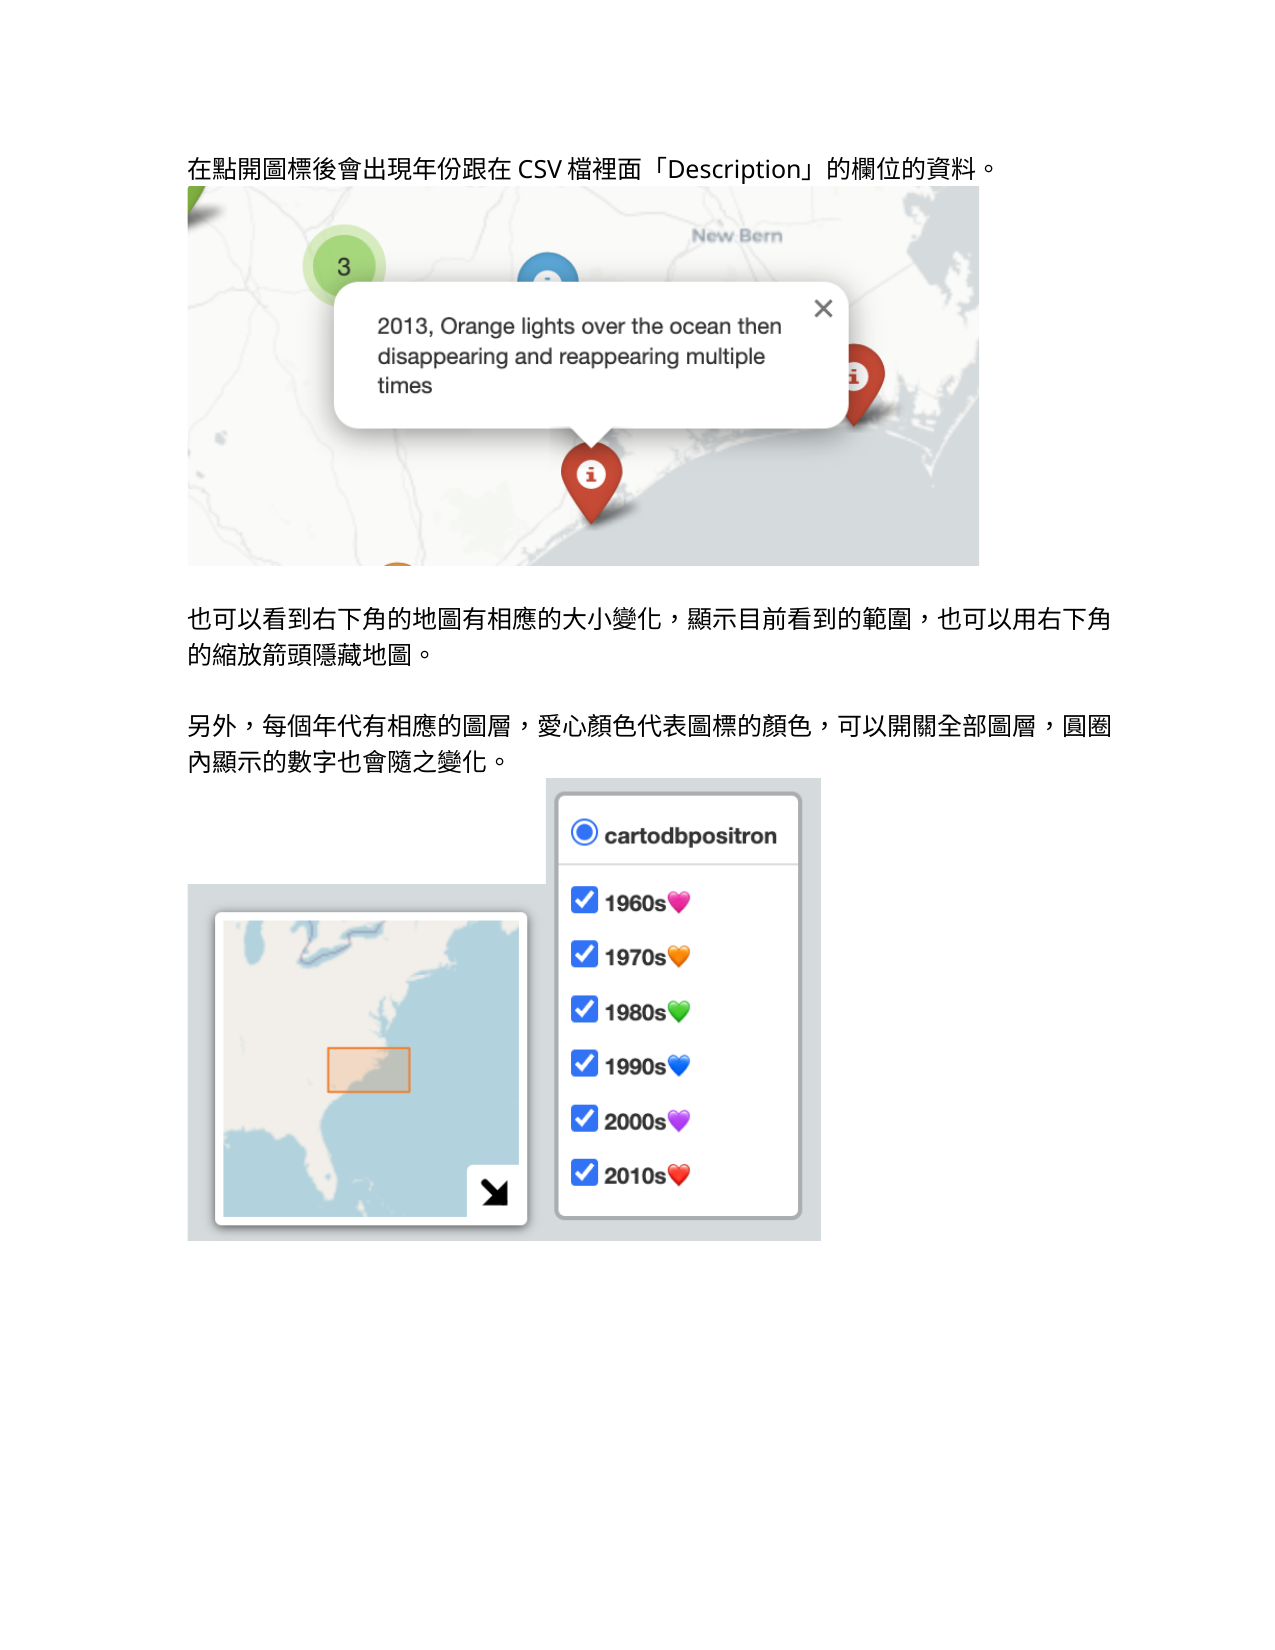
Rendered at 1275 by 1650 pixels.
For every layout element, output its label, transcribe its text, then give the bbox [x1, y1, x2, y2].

text 另外，每個年代有相應的圖層，愛心顏色代表圖標的顏色，可以開關全部圖層，圓圈內顯示的數字也會隨之變化。 [187, 706, 1125, 778]
text 也可以看到右下角的地圖有相應的大小變化，顯示目前看到的範圍，也可以用右下角的縮放箭頭隱藏地圖。 [187, 599, 1125, 672]
picture [187, 186, 980, 566]
picture [187, 778, 821, 1241]
